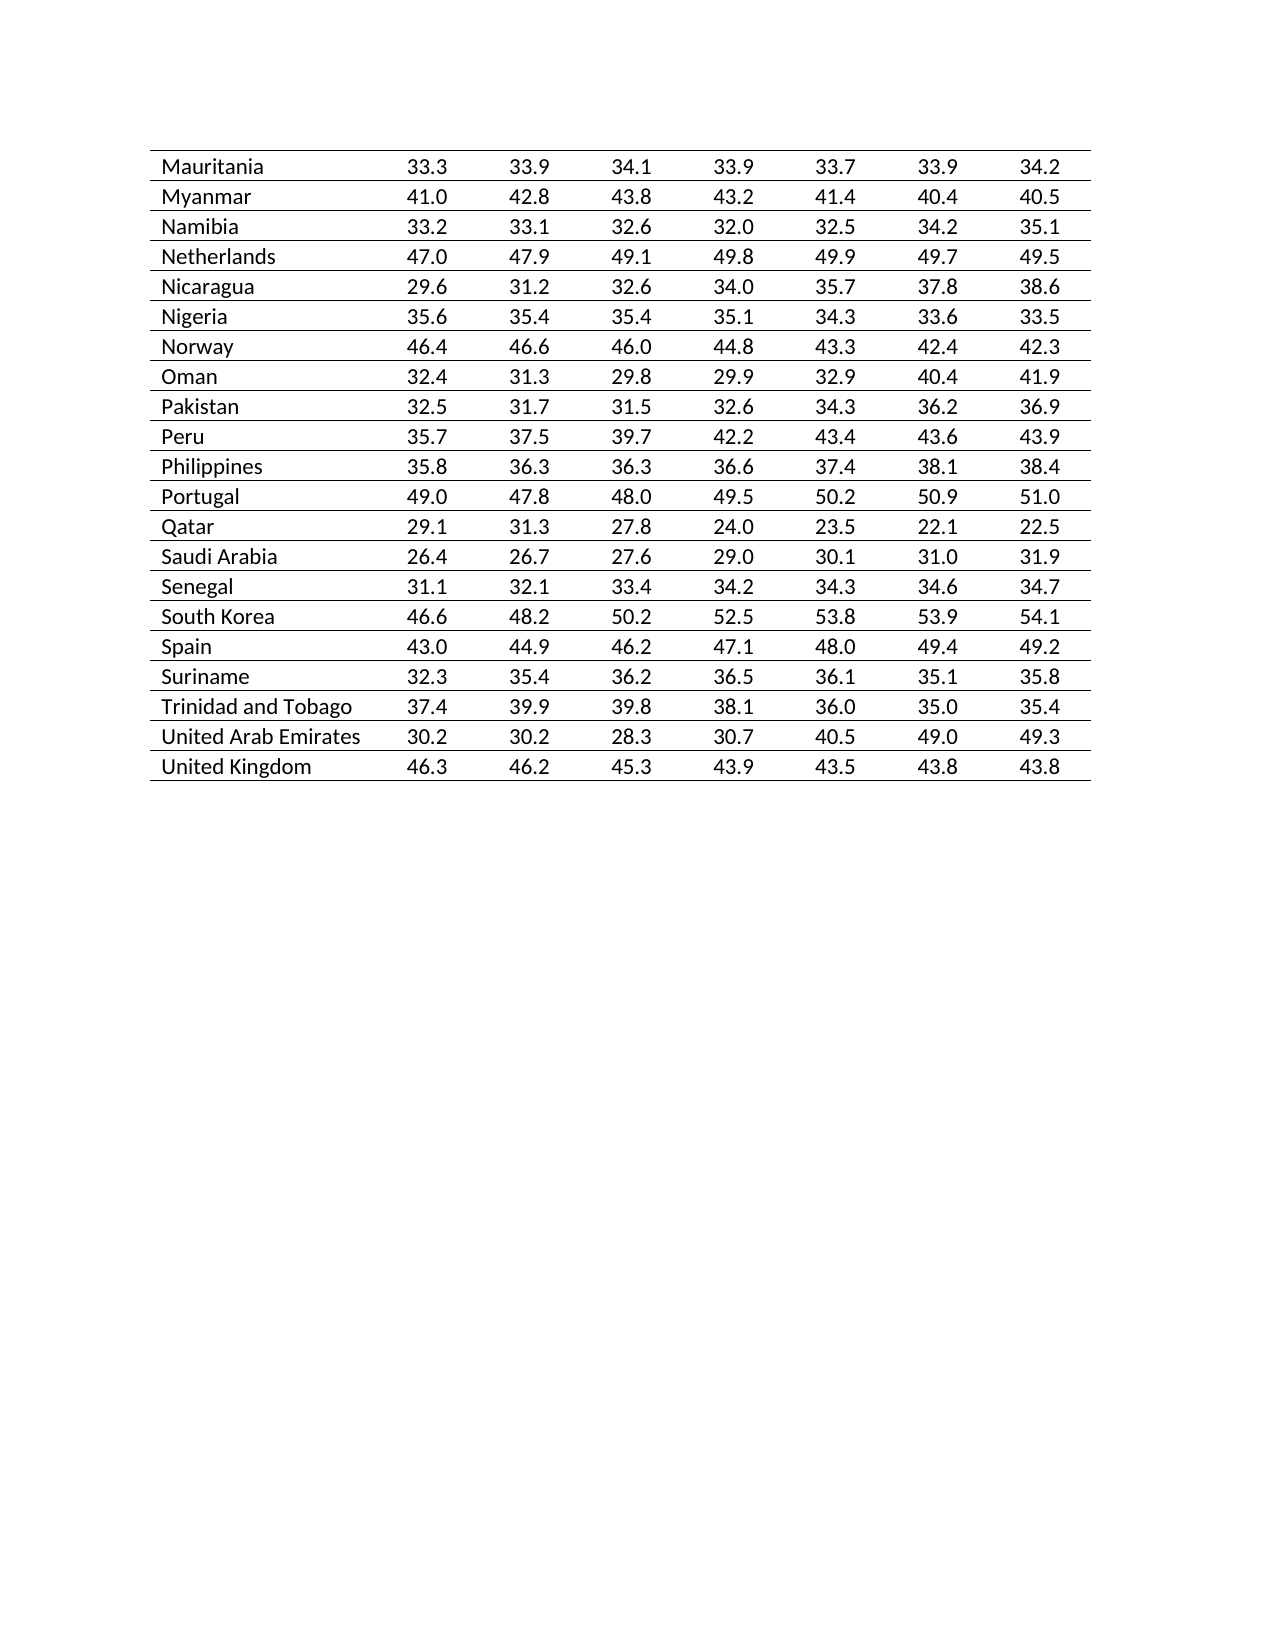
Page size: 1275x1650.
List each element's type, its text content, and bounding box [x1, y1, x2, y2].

table_cell 35.8 [376, 451, 478, 480]
table_cell 43.2 [682, 181, 784, 210]
table_cell Nicaragua [150, 271, 376, 300]
table_cell 43.0 [376, 631, 478, 660]
table_cell 47.8 [478, 481, 580, 510]
table_cell 32.3 [376, 661, 478, 690]
table_cell 22.1 [886, 511, 988, 540]
table_cell 49.7 [886, 241, 988, 270]
table_cell 33.2 [376, 211, 478, 240]
table_cell 22.5 [989, 511, 1091, 540]
table_cell 40.4 [886, 181, 988, 210]
table_cell 33.7 [784, 151, 886, 180]
table_cell 41.0 [376, 181, 478, 210]
table_cell 29.6 [376, 271, 478, 300]
table_cell 30.7 [682, 721, 784, 750]
table_cell 49.5 [989, 241, 1091, 270]
table_cell 31.3 [478, 361, 580, 390]
table_cell 46.0 [580, 331, 682, 360]
table_cell 46.2 [580, 631, 682, 660]
table_cell 35.7 [376, 421, 478, 450]
table_cell 43.8 [989, 751, 1091, 780]
table_cell 42.4 [886, 331, 988, 360]
table_cell 29.0 [682, 541, 784, 570]
table_cell 34.2 [886, 211, 988, 240]
table_cell 48.0 [580, 481, 682, 510]
table_cell 31.3 [478, 511, 580, 540]
table_cell 50.2 [784, 481, 886, 510]
table_cell 46.6 [376, 601, 478, 630]
table_cell 46.4 [376, 331, 478, 360]
table_cell 35.1 [682, 301, 784, 330]
table_cell 35.4 [989, 691, 1091, 720]
table_cell 38.6 [989, 271, 1091, 300]
table_cell 33.9 [478, 151, 580, 180]
table_cell Norway [150, 331, 376, 360]
table_cell 26.7 [478, 541, 580, 570]
table_cell 48.2 [478, 601, 580, 630]
table_cell 38.4 [989, 451, 1091, 480]
table_cell 53.9 [886, 601, 988, 630]
table_cell Nigeria [150, 301, 376, 330]
table_cell 50.9 [886, 481, 988, 510]
table_cell Saudi Arabia [150, 541, 376, 570]
table_cell 27.8 [580, 511, 682, 540]
table_cell 44.9 [478, 631, 580, 660]
table_cell 33.6 [886, 301, 988, 330]
table_cell 53.8 [784, 601, 886, 630]
table_cell 31.0 [886, 541, 988, 570]
table_cell 37.4 [376, 691, 478, 720]
table_cell Portugal [150, 481, 376, 510]
table_cell 54.1 [989, 601, 1091, 630]
table_cell Namibia [150, 211, 376, 240]
table_cell 32.0 [682, 211, 784, 240]
table_cell 32.6 [682, 391, 784, 420]
table_cell 29.8 [580, 361, 682, 390]
table_cell United Kingdom [150, 751, 376, 780]
table_cell 33.4 [580, 571, 682, 600]
table_cell 26.4 [376, 541, 478, 570]
table_cell Mauritania [150, 151, 376, 180]
table_cell 35.4 [478, 661, 580, 690]
table_cell 44.8 [682, 331, 784, 360]
table_cell 27.6 [580, 541, 682, 570]
table_cell 42.3 [989, 331, 1091, 360]
table_cell 34.3 [784, 571, 886, 600]
table_cell 32.1 [478, 571, 580, 600]
table_cell 49.3 [989, 721, 1091, 750]
table_cell 31.7 [478, 391, 580, 420]
table_cell 31.5 [580, 391, 682, 420]
table_cell Suriname [150, 661, 376, 690]
table_cell 33.9 [682, 151, 784, 180]
table_cell Pakistan [150, 391, 376, 420]
table_cell 35.4 [478, 301, 580, 330]
table_cell 36.2 [580, 661, 682, 690]
table_cell 49.0 [376, 481, 478, 510]
table_cell 45.3 [580, 751, 682, 780]
table_cell 43.5 [784, 751, 886, 780]
table_cell Senegal [150, 571, 376, 600]
table_cell 39.7 [580, 421, 682, 450]
table_cell 43.8 [580, 181, 682, 210]
table_cell 49.5 [682, 481, 784, 510]
table_cell 34.3 [784, 301, 886, 330]
table_cell 43.4 [784, 421, 886, 450]
table_cell 36.3 [478, 451, 580, 480]
table_cell 35.8 [989, 661, 1091, 690]
table_cell 36.2 [886, 391, 988, 420]
table_cell 42.2 [682, 421, 784, 450]
table_cell 43.9 [989, 421, 1091, 450]
table_cell 33.5 [989, 301, 1091, 330]
table_cell 49.8 [682, 241, 784, 270]
table_cell 37.8 [886, 271, 988, 300]
table_cell 34.2 [989, 151, 1091, 180]
table_cell 51.0 [989, 481, 1091, 510]
table_cell 49.0 [886, 721, 988, 750]
table_cell 36.9 [989, 391, 1091, 420]
table_cell 36.3 [580, 451, 682, 480]
table_cell 47.1 [682, 631, 784, 660]
table_cell 31.9 [989, 541, 1091, 570]
table_cell 34.2 [682, 571, 784, 600]
table_cell 43.6 [886, 421, 988, 450]
table_cell 36.1 [784, 661, 886, 690]
table_cell 39.8 [580, 691, 682, 720]
table_cell 32.4 [376, 361, 478, 390]
table_cell 43.3 [784, 331, 886, 360]
table_cell 31.2 [478, 271, 580, 300]
table_cell 40.5 [989, 181, 1091, 210]
table_cell 34.0 [682, 271, 784, 300]
table_cell 32.6 [580, 211, 682, 240]
table_cell 32.5 [376, 391, 478, 420]
table_cell 41.4 [784, 181, 886, 210]
table_cell 29.1 [376, 511, 478, 540]
table_cell United Arab Emirates [150, 721, 376, 750]
table_cell Myanmar [150, 181, 376, 210]
table_cell 32.9 [784, 361, 886, 390]
table_cell 36.0 [784, 691, 886, 720]
table_cell 34.7 [989, 571, 1091, 600]
table_cell 46.6 [478, 331, 580, 360]
table_cell 46.2 [478, 751, 580, 780]
table_cell 35.7 [784, 271, 886, 300]
table_cell 49.9 [784, 241, 886, 270]
table_cell 38.1 [886, 451, 988, 480]
table_cell 33.1 [478, 211, 580, 240]
table_cell South Korea [150, 601, 376, 630]
table_cell 49.2 [989, 631, 1091, 660]
table_cell 35.6 [376, 301, 478, 330]
table_cell 34.3 [784, 391, 886, 420]
table_cell 46.3 [376, 751, 478, 780]
table_cell 35.1 [989, 211, 1091, 240]
table_cell 49.1 [580, 241, 682, 270]
table_cell Philippines [150, 451, 376, 480]
table_cell 35.1 [886, 661, 988, 690]
table_cell Qatar [150, 511, 376, 540]
table_cell 29.9 [682, 361, 784, 390]
table_cell 30.2 [478, 721, 580, 750]
table_cell Peru [150, 421, 376, 450]
table_cell 28.3 [580, 721, 682, 750]
table_cell 52.5 [682, 601, 784, 630]
table_cell Netherlands [150, 241, 376, 270]
table_cell 37.5 [478, 421, 580, 450]
table_cell 33.9 [886, 151, 988, 180]
table_cell Spain [150, 631, 376, 660]
table_cell 24.0 [682, 511, 784, 540]
table_cell 40.4 [886, 361, 988, 390]
table_cell 41.9 [989, 361, 1091, 390]
table_cell 34.1 [580, 151, 682, 180]
table_cell 31.1 [376, 571, 478, 600]
table_cell 43.9 [682, 751, 784, 780]
table_cell 47.0 [376, 241, 478, 270]
table_cell 30.2 [376, 721, 478, 750]
table_cell 40.5 [784, 721, 886, 750]
table_cell 49.4 [886, 631, 988, 660]
table_cell 35.4 [580, 301, 682, 330]
table_cell 36.5 [682, 661, 784, 690]
table_cell 34.6 [886, 571, 988, 600]
table_cell 32.6 [580, 271, 682, 300]
table_cell Trinidad and Tobago [150, 691, 376, 720]
table_cell 42.8 [478, 181, 580, 210]
table_cell 32.5 [784, 211, 886, 240]
table_cell 50.2 [580, 601, 682, 630]
table_cell 47.9 [478, 241, 580, 270]
table_cell 48.0 [784, 631, 886, 660]
table_cell 37.4 [784, 451, 886, 480]
table_cell Oman [150, 361, 376, 390]
table_cell 36.6 [682, 451, 784, 480]
table_cell 30.1 [784, 541, 886, 570]
table_cell 38.1 [682, 691, 784, 720]
table_cell 39.9 [478, 691, 580, 720]
table_cell 43.8 [886, 751, 988, 780]
table_cell 33.3 [376, 151, 478, 180]
table_cell 23.5 [784, 511, 886, 540]
table_cell 35.0 [886, 691, 988, 720]
